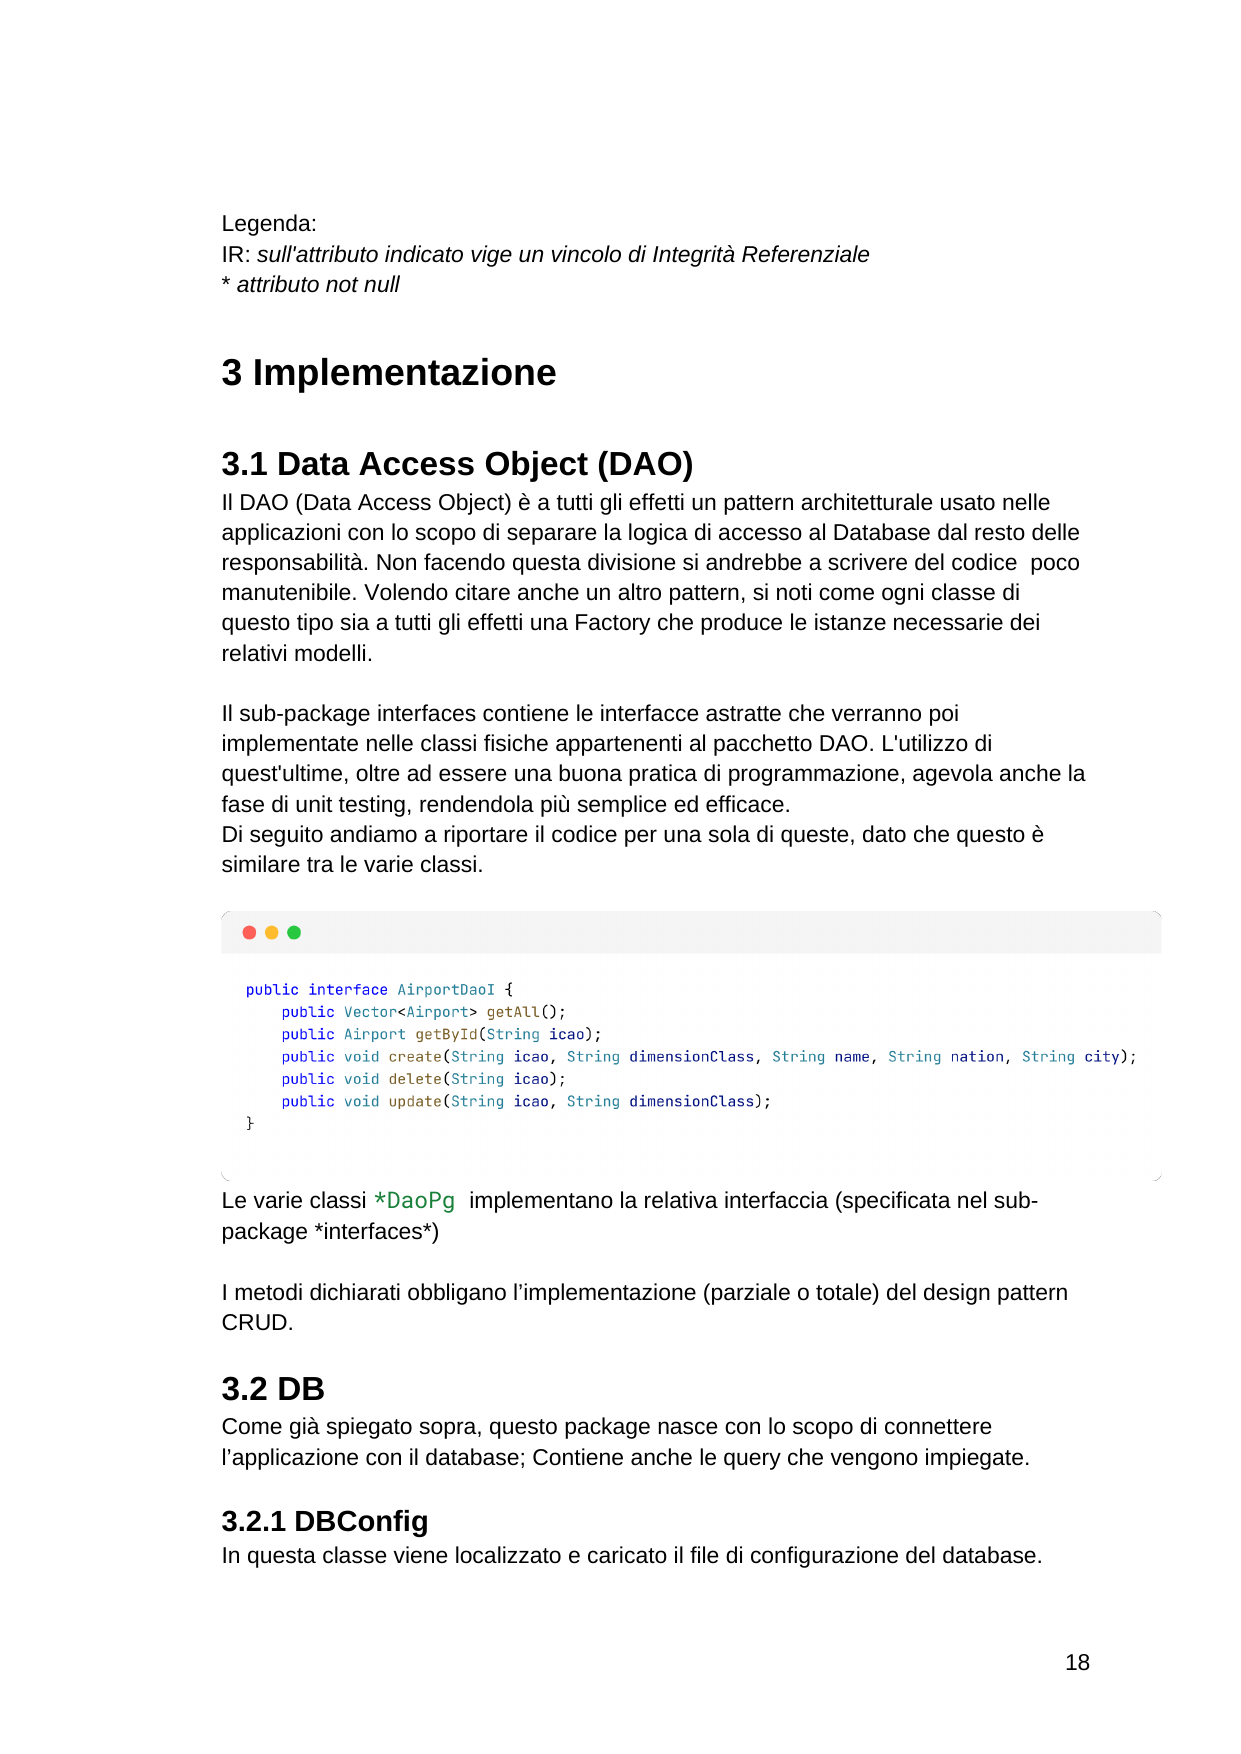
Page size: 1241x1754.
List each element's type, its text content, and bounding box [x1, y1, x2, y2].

text I metodi dichiarati obbligano l’implementazione (parziale o totale) del design pattern CRUD. [221, 1278, 1090, 1335]
text In questa classe viene localizzato e caricato il file di configurazione del database. [221, 1542, 1090, 1569]
text 3.2.1 DBConfig [221, 1504, 1090, 1537]
text IR: sull'attributo indicato vige un vincolo di Integrità Referenziale [221, 241, 1090, 267]
text Come già spiegato sopra, questo package nasce con lo scopo di connettere l’applicazione con il database; Contiene anche le query che vengono impiegate. [221, 1413, 1090, 1470]
text Le varie classi *DaoPg implementano la relativa interfaccia (specificata nel sub-package *interfaces*) [221, 1184, 1090, 1244]
text Legenda: [221, 210, 1090, 237]
text Di seguito andiamo a riportare il codice per una sola di queste, dato che questo è similare tra le varie classi. [221, 821, 1090, 877]
text 3.2 DB [221, 1369, 1090, 1408]
picture [221, 911, 1162, 1181]
text Il DAO (Data Access Object) è a tutti gli effetti un pattern architetturale usato nelle applicazioni con lo scopo di separare la logica di accesso al Database dal resto delle responsabilità. Non facendo questa divisione si andrebbe a scrivere del codice poco manutenibile. Volendo citare anche un altro pattern, si noti come ogni classe di questo tipo sia a tutti gli effetti una Factory che produce le istanze necessarie dei relativi modelli. [221, 488, 1090, 666]
text * attributo not null [221, 271, 1090, 297]
text Il sub-package interfaces contiene le interfacce astratte che verranno poi implementate nelle classi fisiche appartenenti al pacchetto DAO. L'utilizzo di quest'ultime, oltre ad essere una buona pratica di programmazione, agevola anche la fase di unit testing, rendendola più semplice ed efficace. [221, 700, 1090, 817]
text 3.1 Data Access Object (DAO) [221, 444, 1090, 483]
text 3 Implementazione [221, 351, 1090, 394]
